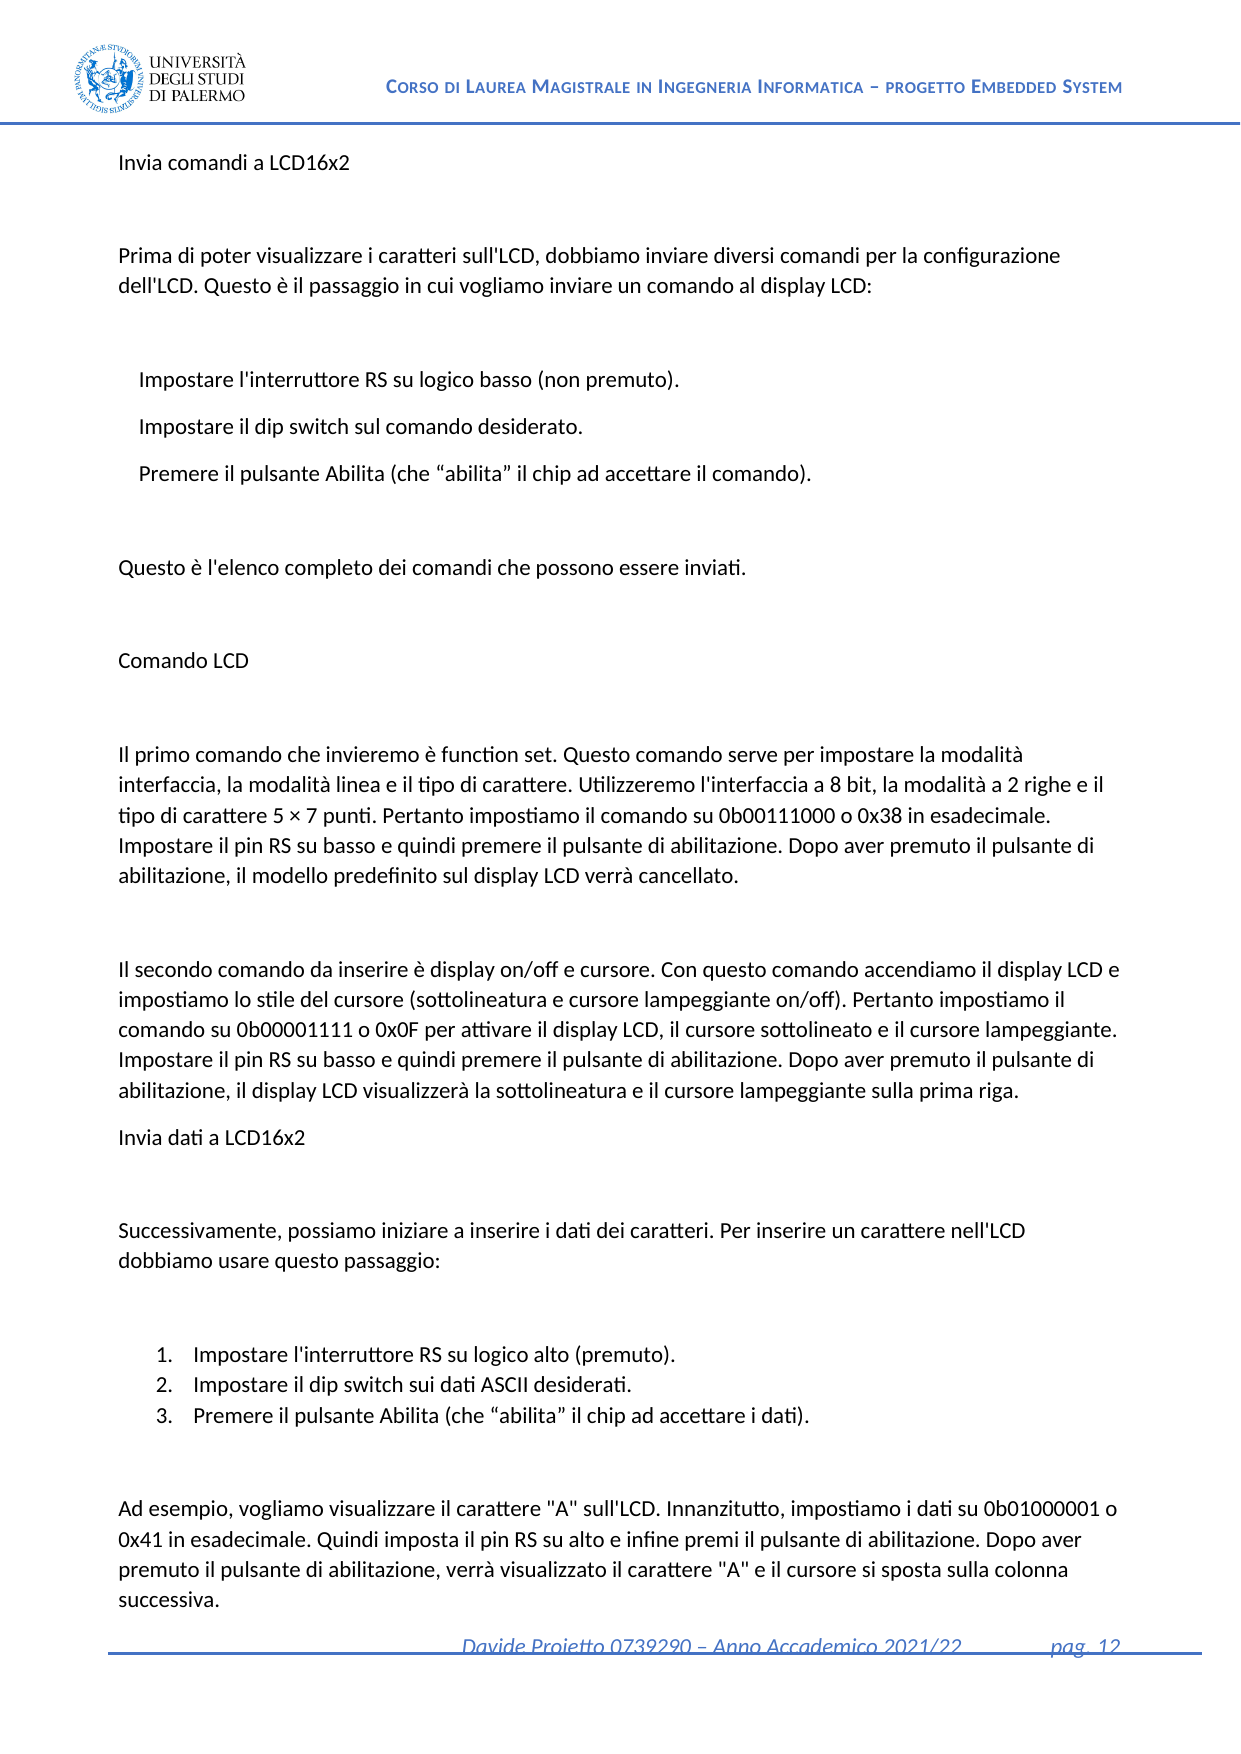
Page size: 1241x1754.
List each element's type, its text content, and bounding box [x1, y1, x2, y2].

text Impostare l'interruttore RS su logico basso (non premuto). [118, 365, 1122, 393]
text Invia comandi a LCD16x2 [118, 148, 1122, 176]
text Premere il pulsante Abilita (che “abilita” il chip ad accettare il comando). [118, 459, 1122, 487]
text Il secondo comando da inserire è display on/off e cursore. Con questo comando accendiamo il display LCD e impostiamo lo stile del cursore (sottolineatura e cursore lampeggiante on/off). Pertanto impostiamo il comando su 0b00001111 o 0x0F per attivare il display LCD, il cursore sottolineato e il cursore lampeggiante. Impostare il pin RS su basso e quindi premere il pulsante di abilitazione. Dopo aver premuto il pulsante di abilitazione, il display LCD visualizzerà la sottolineatura e il cursore lampeggiante sulla prima riga. [118, 955, 1122, 1104]
picture [72, 41, 252, 117]
list Impostare il dip switch sui dati ASCII desiderati. [156, 1371, 1122, 1398]
text Successivamente, possiamo iniziare a inserire i dati dei caratteri. Per inserire un carattere nell'LCD dobbiamo usare questo passaggio: [118, 1216, 1122, 1274]
list Premere il pulsante Abilita (che “abilita” il chip ad accettare i dati). [156, 1401, 1122, 1429]
list Impostare l'interruttore RS su logico alto (premuto). [156, 1340, 1122, 1368]
text Prima di poter visualizzare i caratteri sull'LCD, dobbiamo inviare diversi comandi per la configurazione dell'LCD. Questo è il passaggio in cui vogliamo inviare un comando al display LCD: [118, 241, 1122, 299]
text Invia dati a LCD16x2 [118, 1123, 1122, 1151]
text Il primo comando che invieremo è function set. Questo comando serve per impostare la modalità interfaccia, la modalità linea e il tipo di carattere. Utilizzeremo l'interfaccia a 8 bit, la modalità a 2 righe e il tipo di carattere 5 × 7 punti. Pertanto impostiamo il comando su 0b00111000 o 0x38 in esadecimale. Impostare il pin RS su basso e quindi premere il pulsante di abilitazione. Dopo aver premuto il pulsante di abilitazione, il modello predefinito sul display LCD verrà cancellato. [118, 740, 1122, 889]
text Impostare il dip switch sul comando desiderato. [118, 412, 1122, 440]
text Ad esempio, vogliamo visualizzare il carattere "A" sull'LCD. Innanzitutto, impostiamo i dati su 0b01000001 o 0x41 in esadecimale. Quindi imposta il pin RS su alto e infine premi il pulsante di abilitazione. Dopo aver premuto il pulsante di abilitazione, verrà visualizzato il carattere "A" e il cursore si sposta sulla colonna successiva. [118, 1494, 1122, 1613]
text Comando LCD [118, 647, 1122, 674]
text Questo è l'elenco completo dei comandi che possono essere inviati. [118, 553, 1122, 581]
